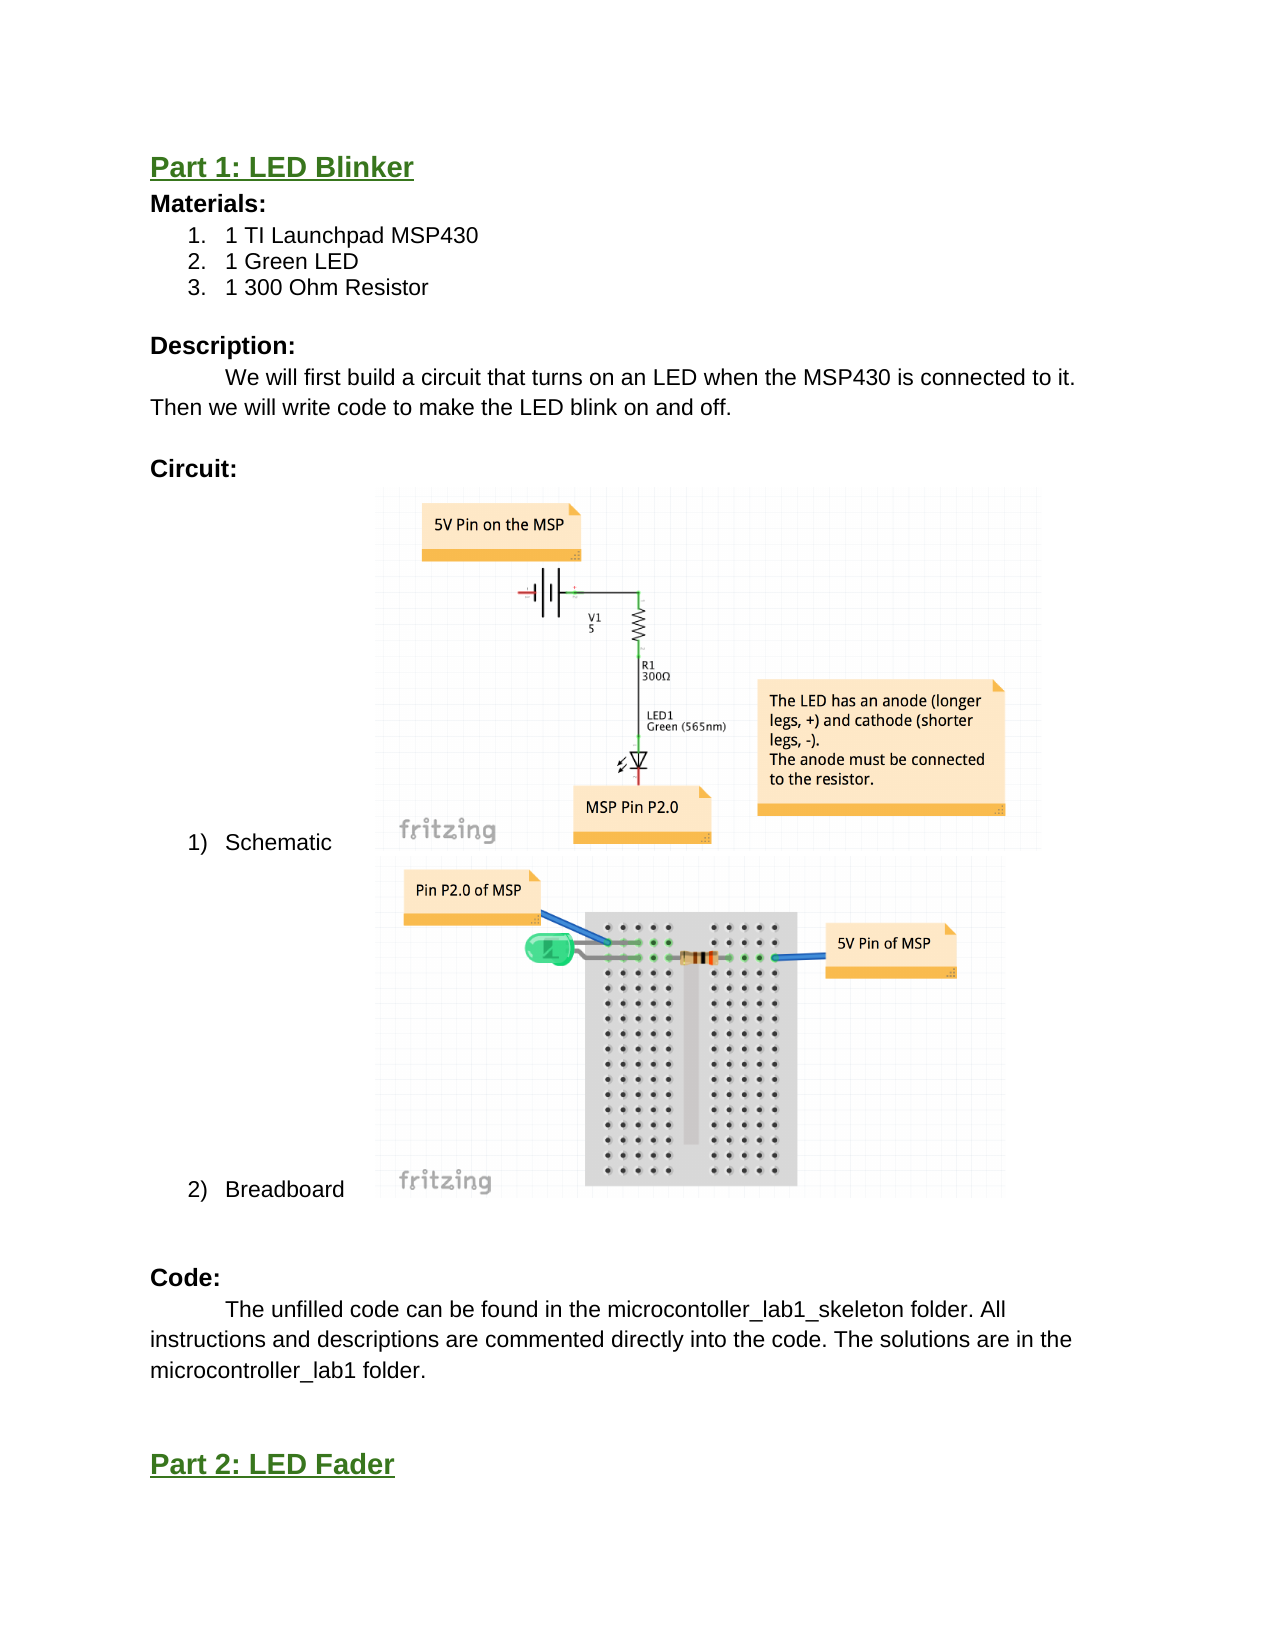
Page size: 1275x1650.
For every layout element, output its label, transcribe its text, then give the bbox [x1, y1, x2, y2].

list 1 TI Launchpad MSP430 [187, 222, 1125, 248]
text We will first build a circuit that turns on an LED when the MSP430 is connected to it. Then we will write code to make the LED blink on and off. [150, 364, 1125, 420]
text Part 2: LED Fader [150, 1447, 1125, 1481]
picture [375, 856, 1006, 1198]
text Code: [150, 1263, 1125, 1292]
list 1 Green LED [187, 248, 1125, 274]
list 1 300 Ohm Resistor [187, 274, 1125, 301]
text Materials: [150, 188, 1125, 217]
picture [375, 487, 1042, 851]
text The unfilled code can be found in the microcontoller_lab1_skeleton folder. All instructions and descriptions are commented directly into the code. The solutions are in the microcontroller_lab1 folder. [150, 1296, 1125, 1383]
text Part 1: LED Blinker [150, 150, 1125, 183]
text Description: [150, 331, 1125, 359]
text Circuit: [150, 454, 1125, 483]
